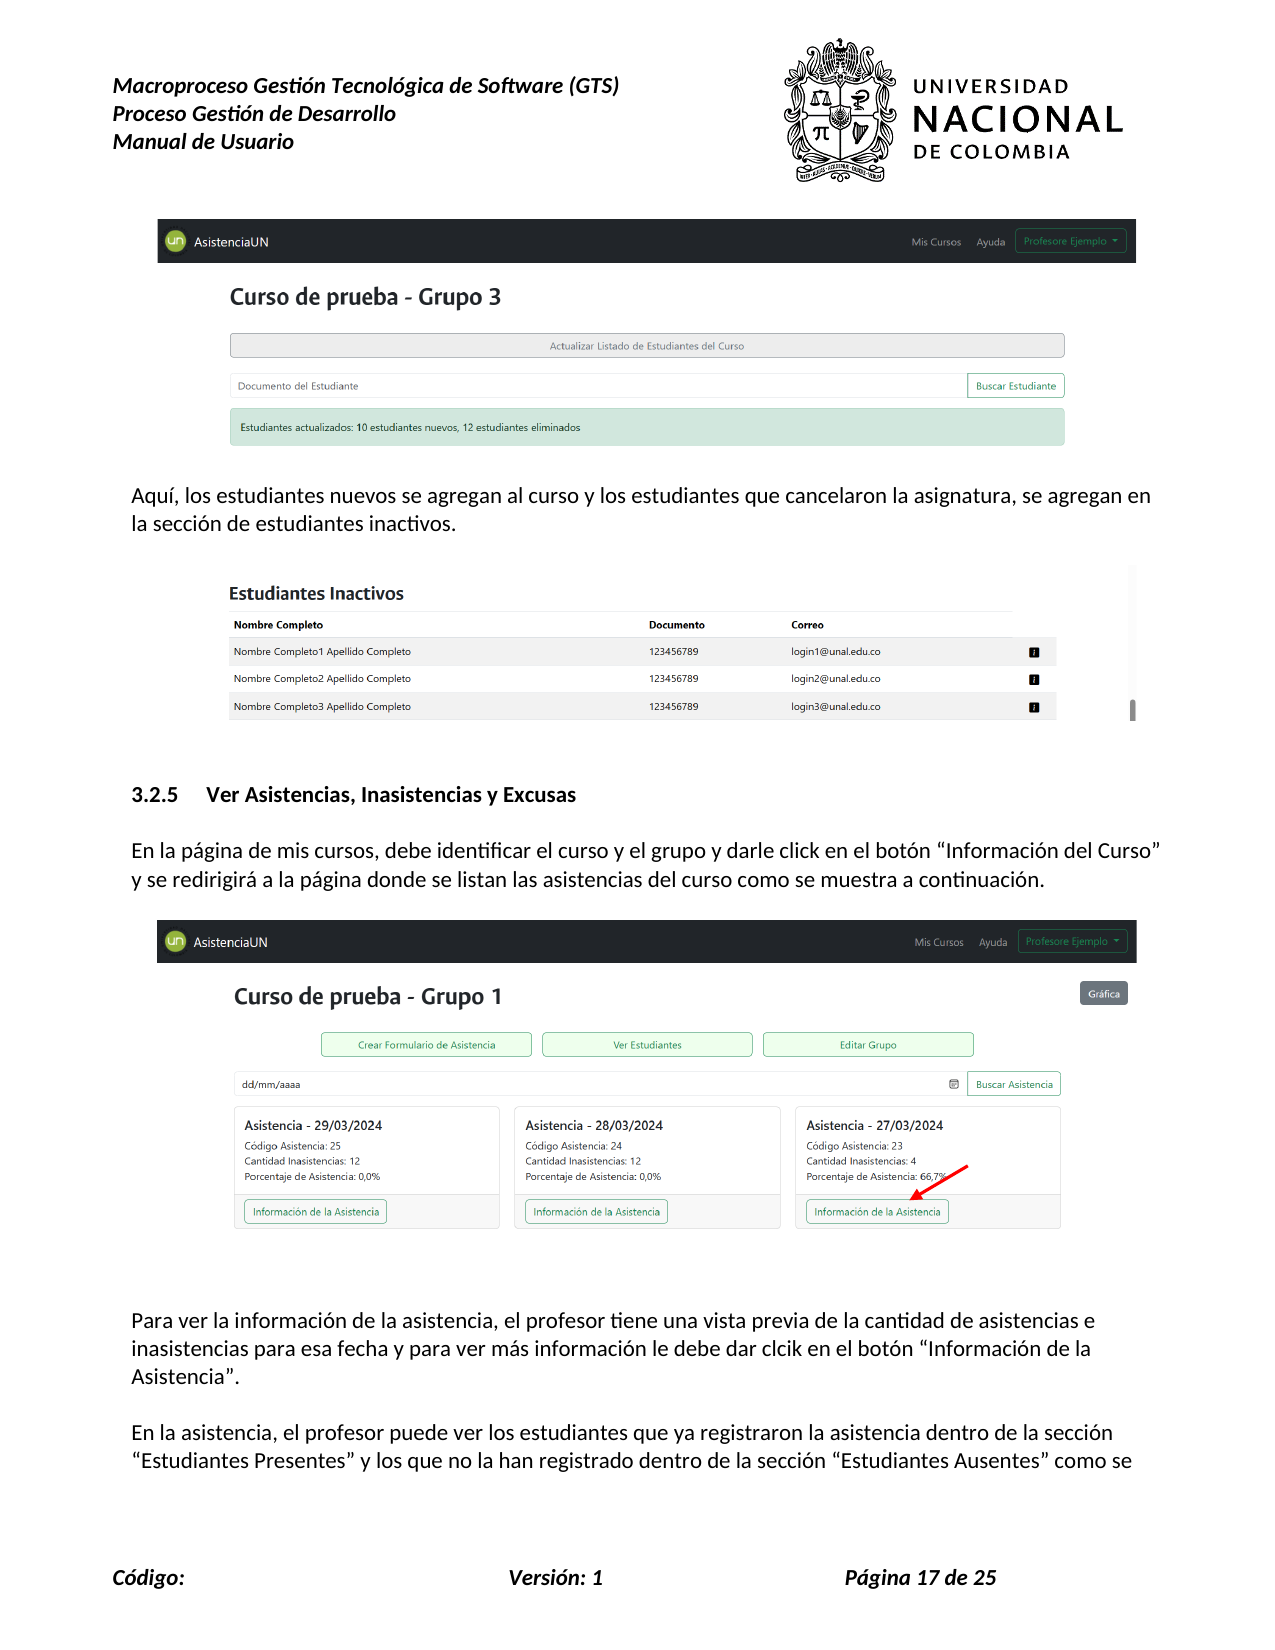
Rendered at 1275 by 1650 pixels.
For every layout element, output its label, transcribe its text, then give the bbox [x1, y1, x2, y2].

text En la página de mis cursos, debe identificar el curso y el grupo y darle click en el botón “Información del Curso” y se redirigirá a la página donde se listan las asistencias del curso como se muestra a continuación. [131, 837, 1162, 893]
picture [748, 2, 1158, 218]
picture [157, 219, 1137, 454]
picture [157, 920, 1137, 1278]
picture [157, 565, 1137, 721]
text Para ver la información de la asistencia, el profesor tiene una vista previa de la cantidad de asistencias e inasistencias para esa fecha y para ver más información le debe dar clcik en el botón “Información de la Asistencia”. [131, 1306, 1162, 1390]
subtitle Ver Asistencias, Inasistencias y Excusas [131, 781, 1162, 809]
text Aquí, los estudiantes nuevos se agregan al curso y los estudiantes que cancelaron la asignatura, se agregan en la sección de estudiantes inactivos. [131, 481, 1162, 537]
